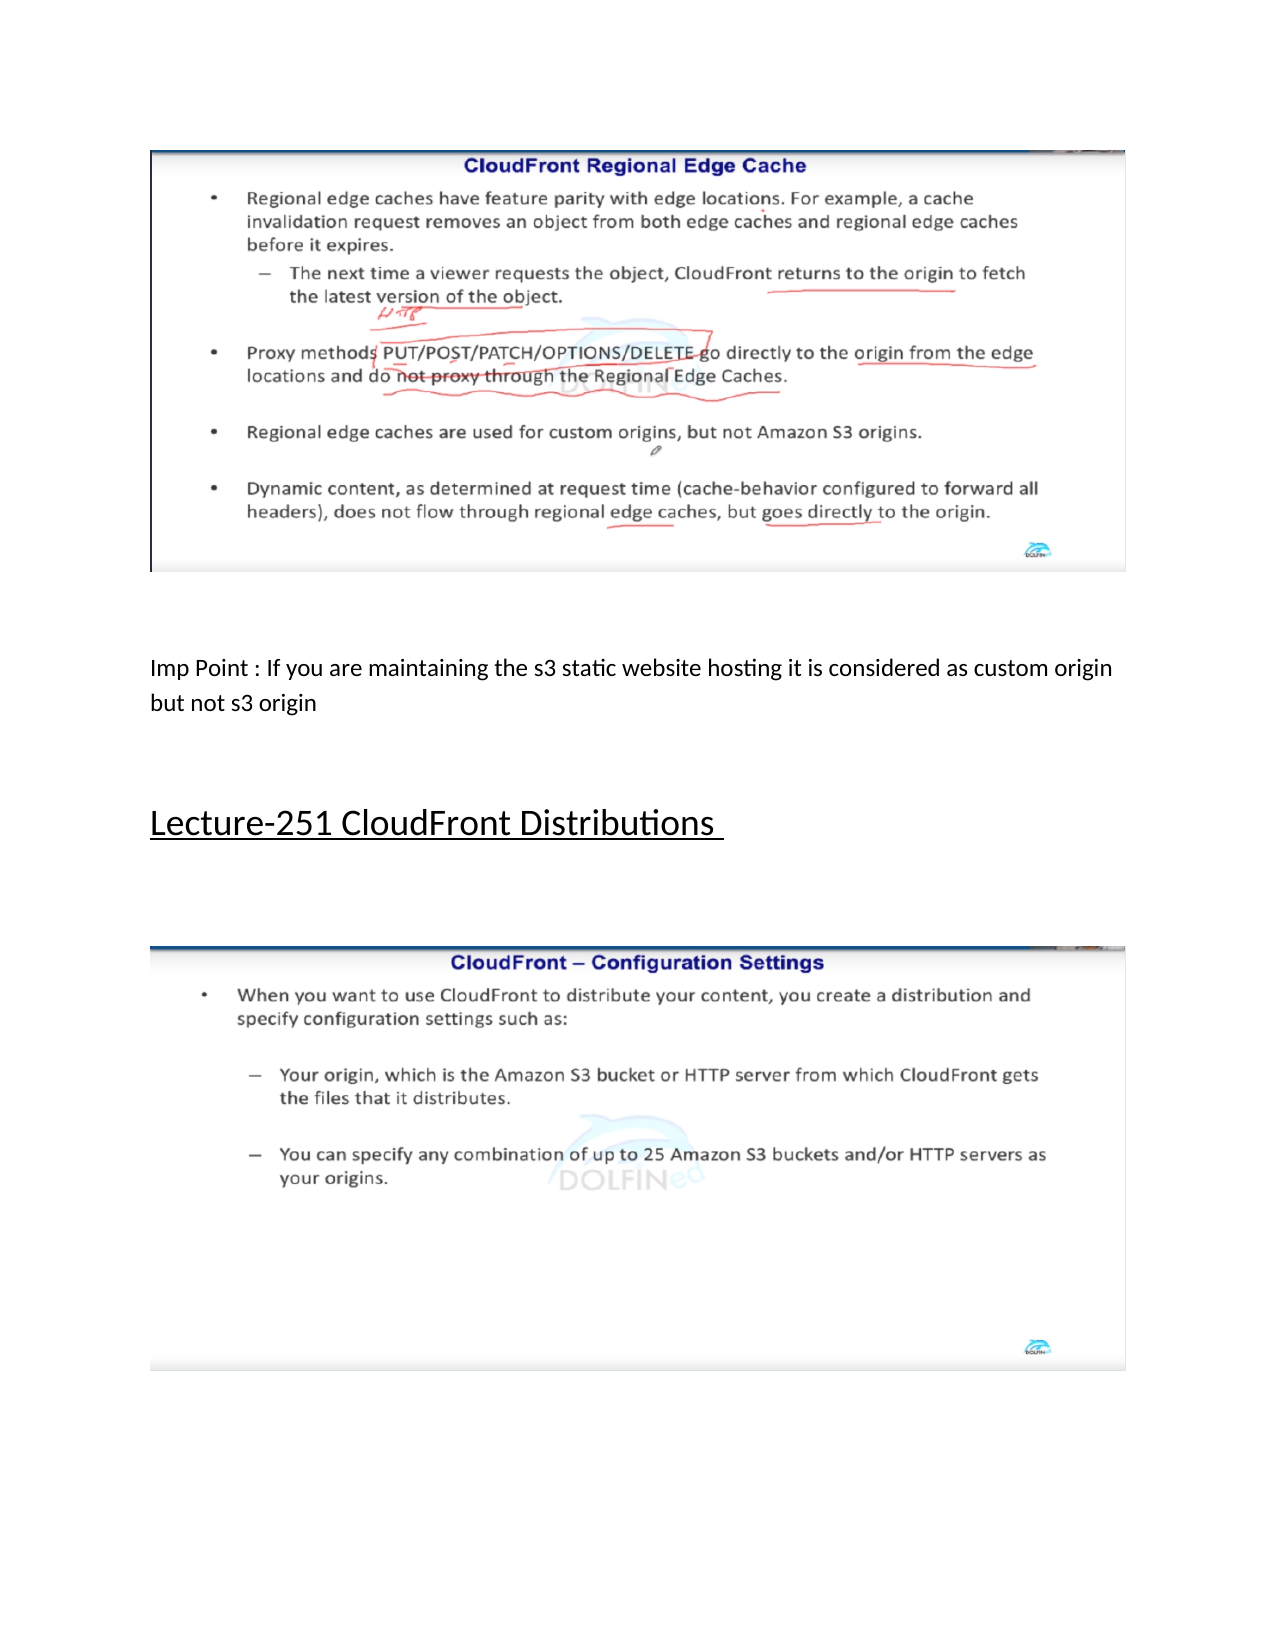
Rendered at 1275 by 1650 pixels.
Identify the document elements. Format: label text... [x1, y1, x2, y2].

picture [150, 150, 1125, 572]
picture [150, 946, 1125, 1371]
text Imp Point : If you are maintaining the s3 static website hosting it is considered as custom origin but not s3 origin [150, 652, 1125, 718]
text Lecture-251 CloudFront Distributions [150, 799, 1125, 845]
